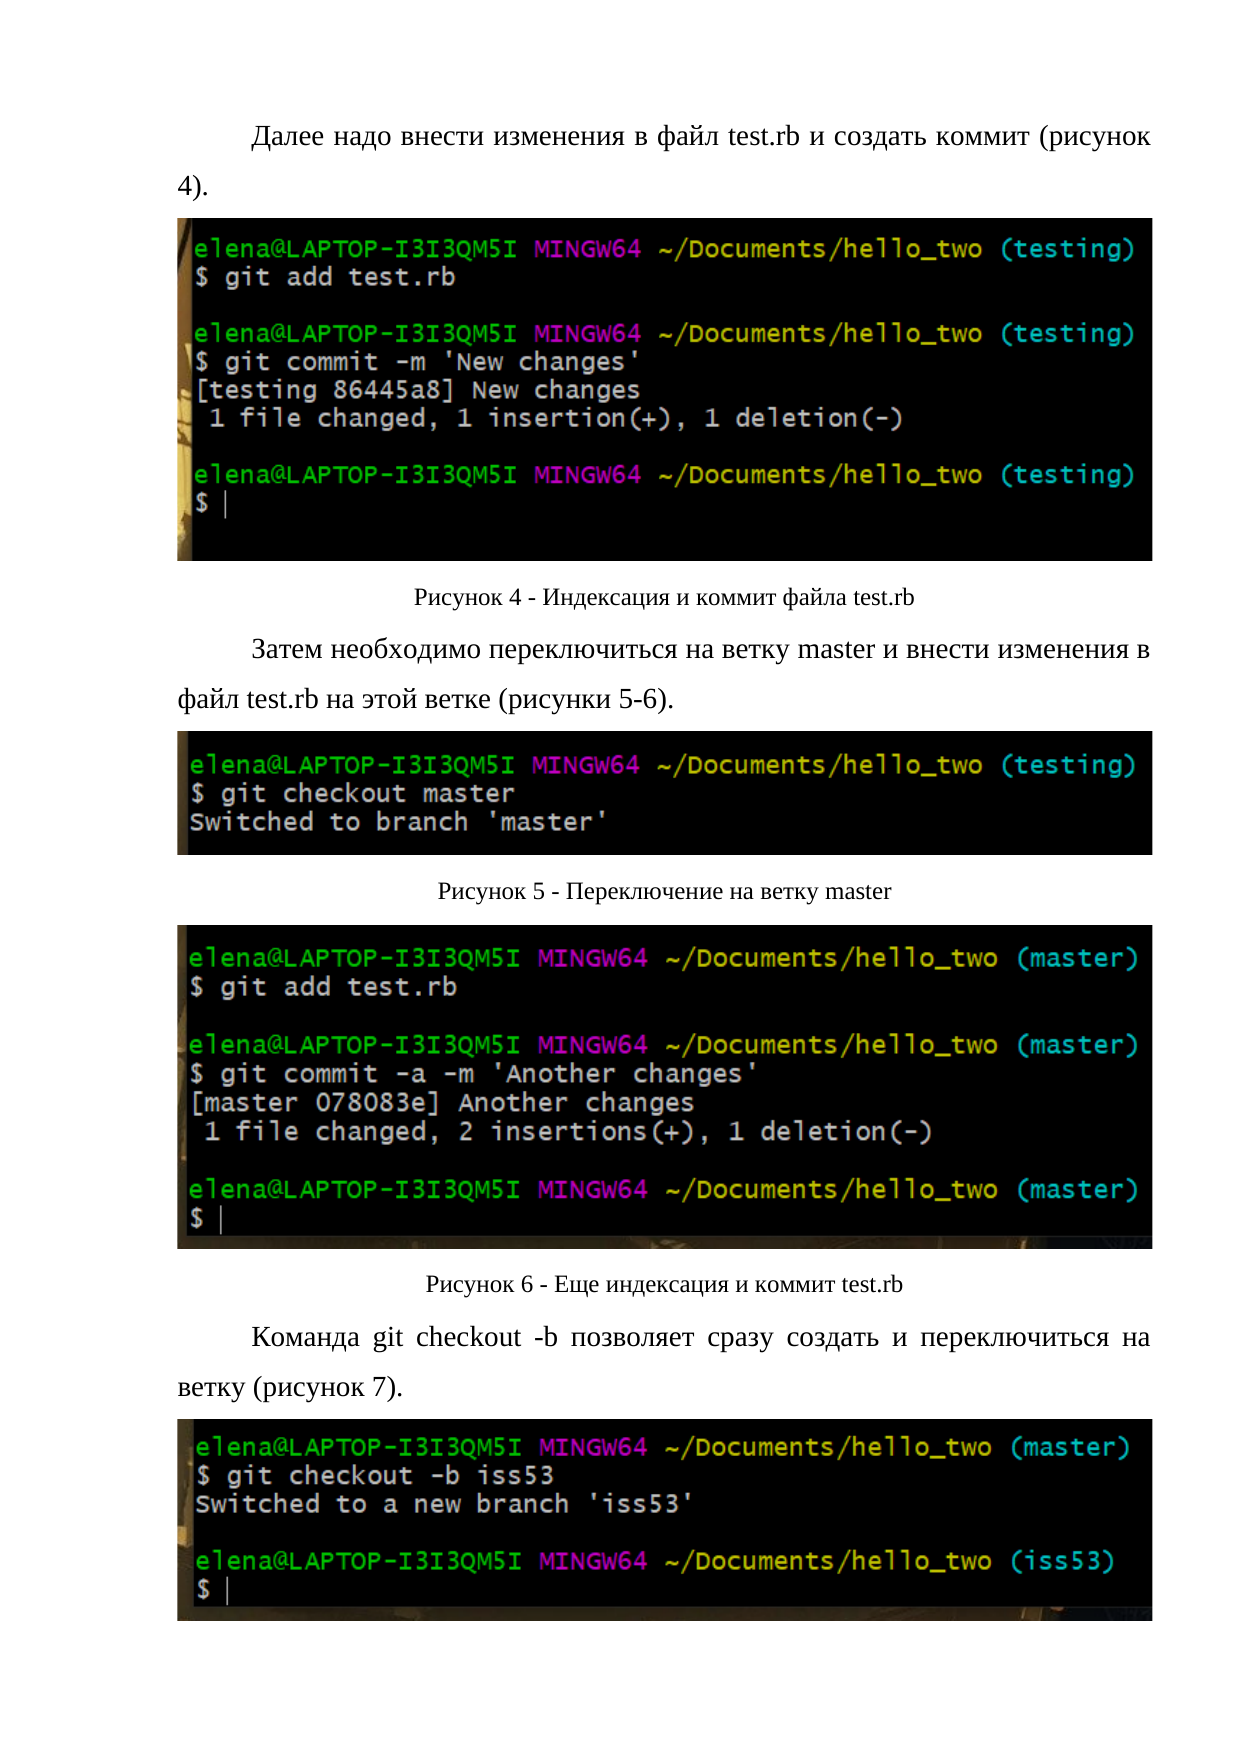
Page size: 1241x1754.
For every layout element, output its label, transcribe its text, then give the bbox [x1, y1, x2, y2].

text Далее надо внести изменения в файл test.rb и создать коммит (рисунок 4). [177, 118, 1152, 202]
picture [177, 925, 1153, 1249]
picture [177, 731, 1153, 855]
text Команда git checkout -b позволяет сразу создать и переключиться на ветку (рисунок 7). [177, 1319, 1152, 1403]
text Рисунок 4 - Индексация и коммит файла test.rb [177, 582, 1152, 610]
picture [177, 1419, 1153, 1621]
picture [177, 218, 1153, 561]
text Затем необходимо переключиться на ветку master и внести изменения в файл test.rb на этой ветке (рисунки 5-6). [177, 631, 1152, 715]
text Рисунок 5 - Переключение на ветку master [177, 876, 1152, 904]
text Рисунок 6 - Еще индексация и коммит test.rb [177, 1269, 1152, 1298]
